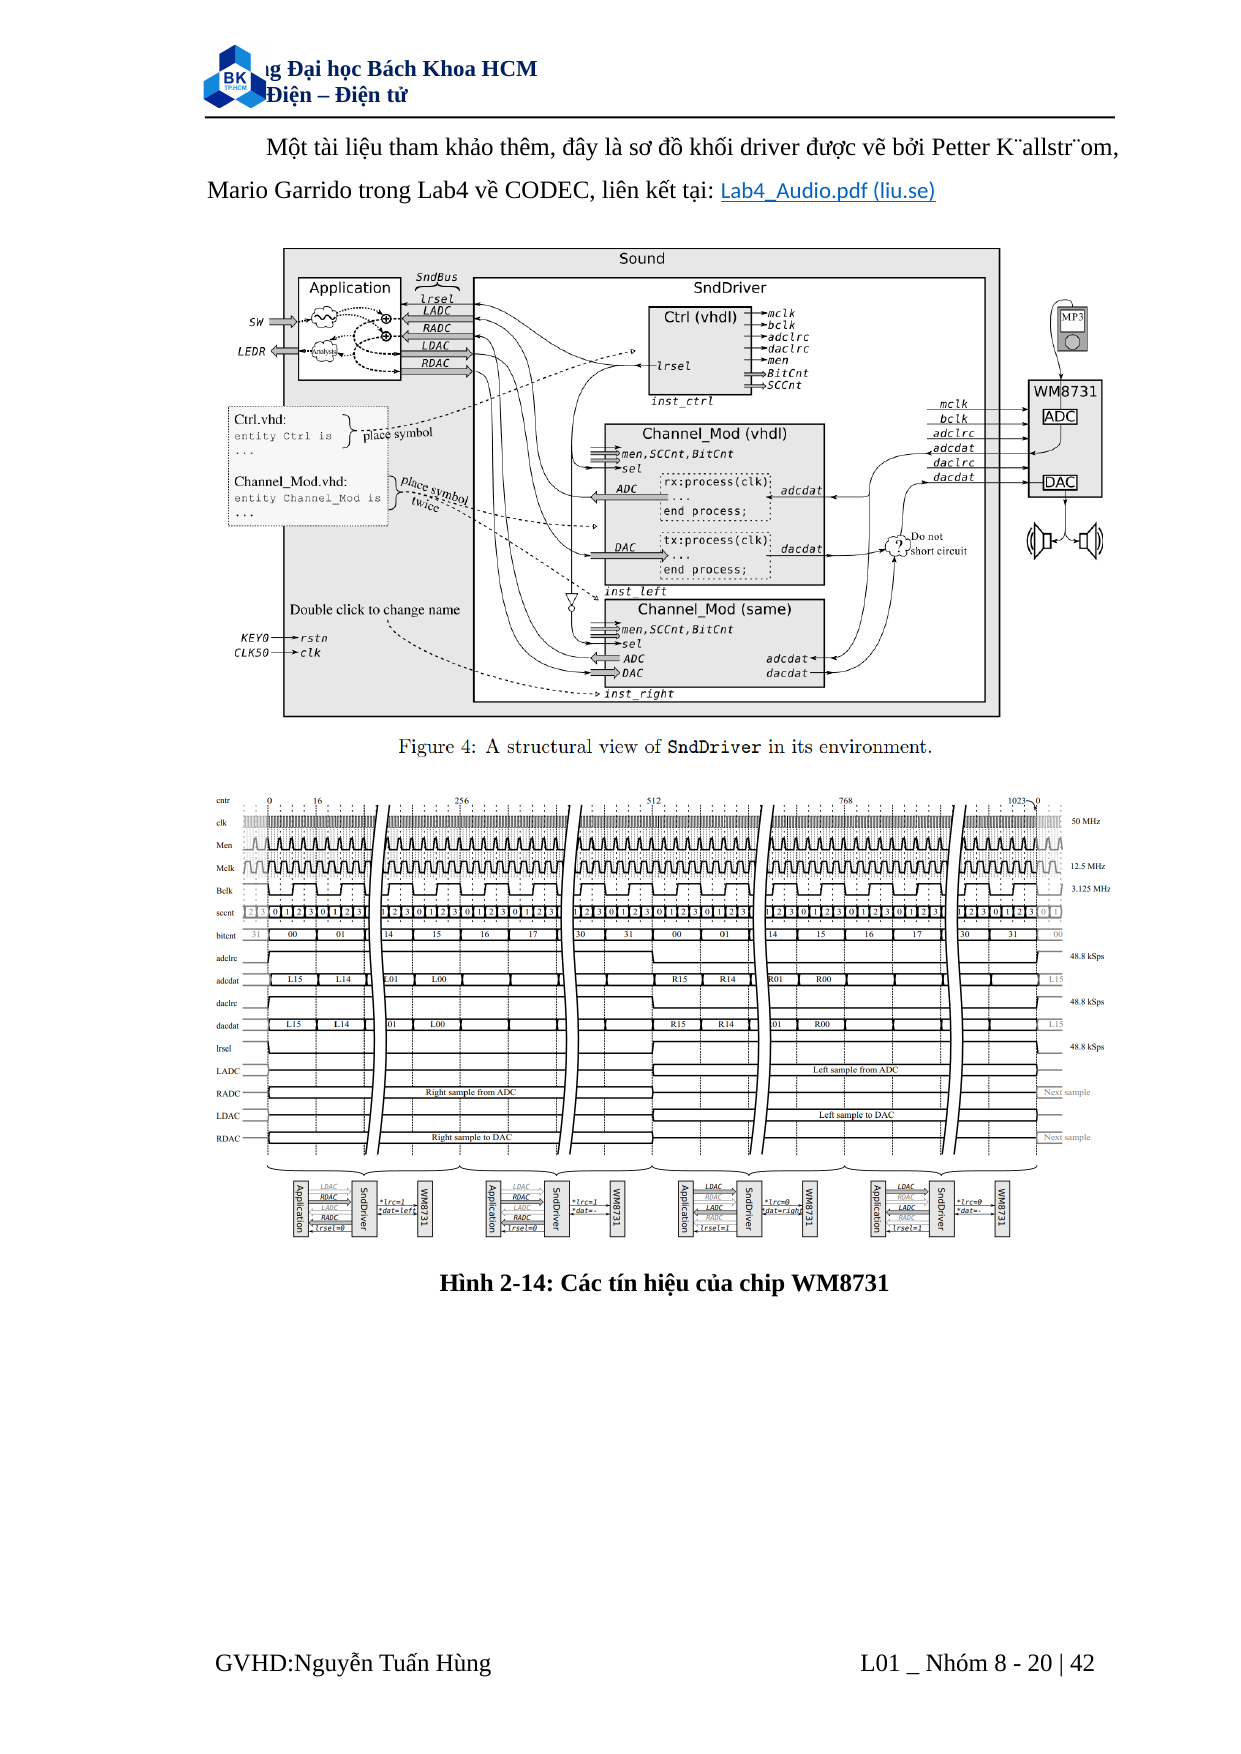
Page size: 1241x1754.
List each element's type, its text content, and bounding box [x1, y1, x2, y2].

text Một tài liệu tham khảo thêm, đây là sơ đồ khối driver được vẽ bởi Petter K¨allstr¨om, Mario Garrido trong Lab4 về CODEC, liên kết tại: Lab4_Audio.pdf (liu.se) [207, 132, 1122, 204]
picture [206, 235, 1123, 767]
picture [200, 41, 267, 108]
text Hình 2-14: Các tín hiệu của chip WM8731 [207, 1268, 1122, 1297]
picture [206, 785, 1111, 1250]
